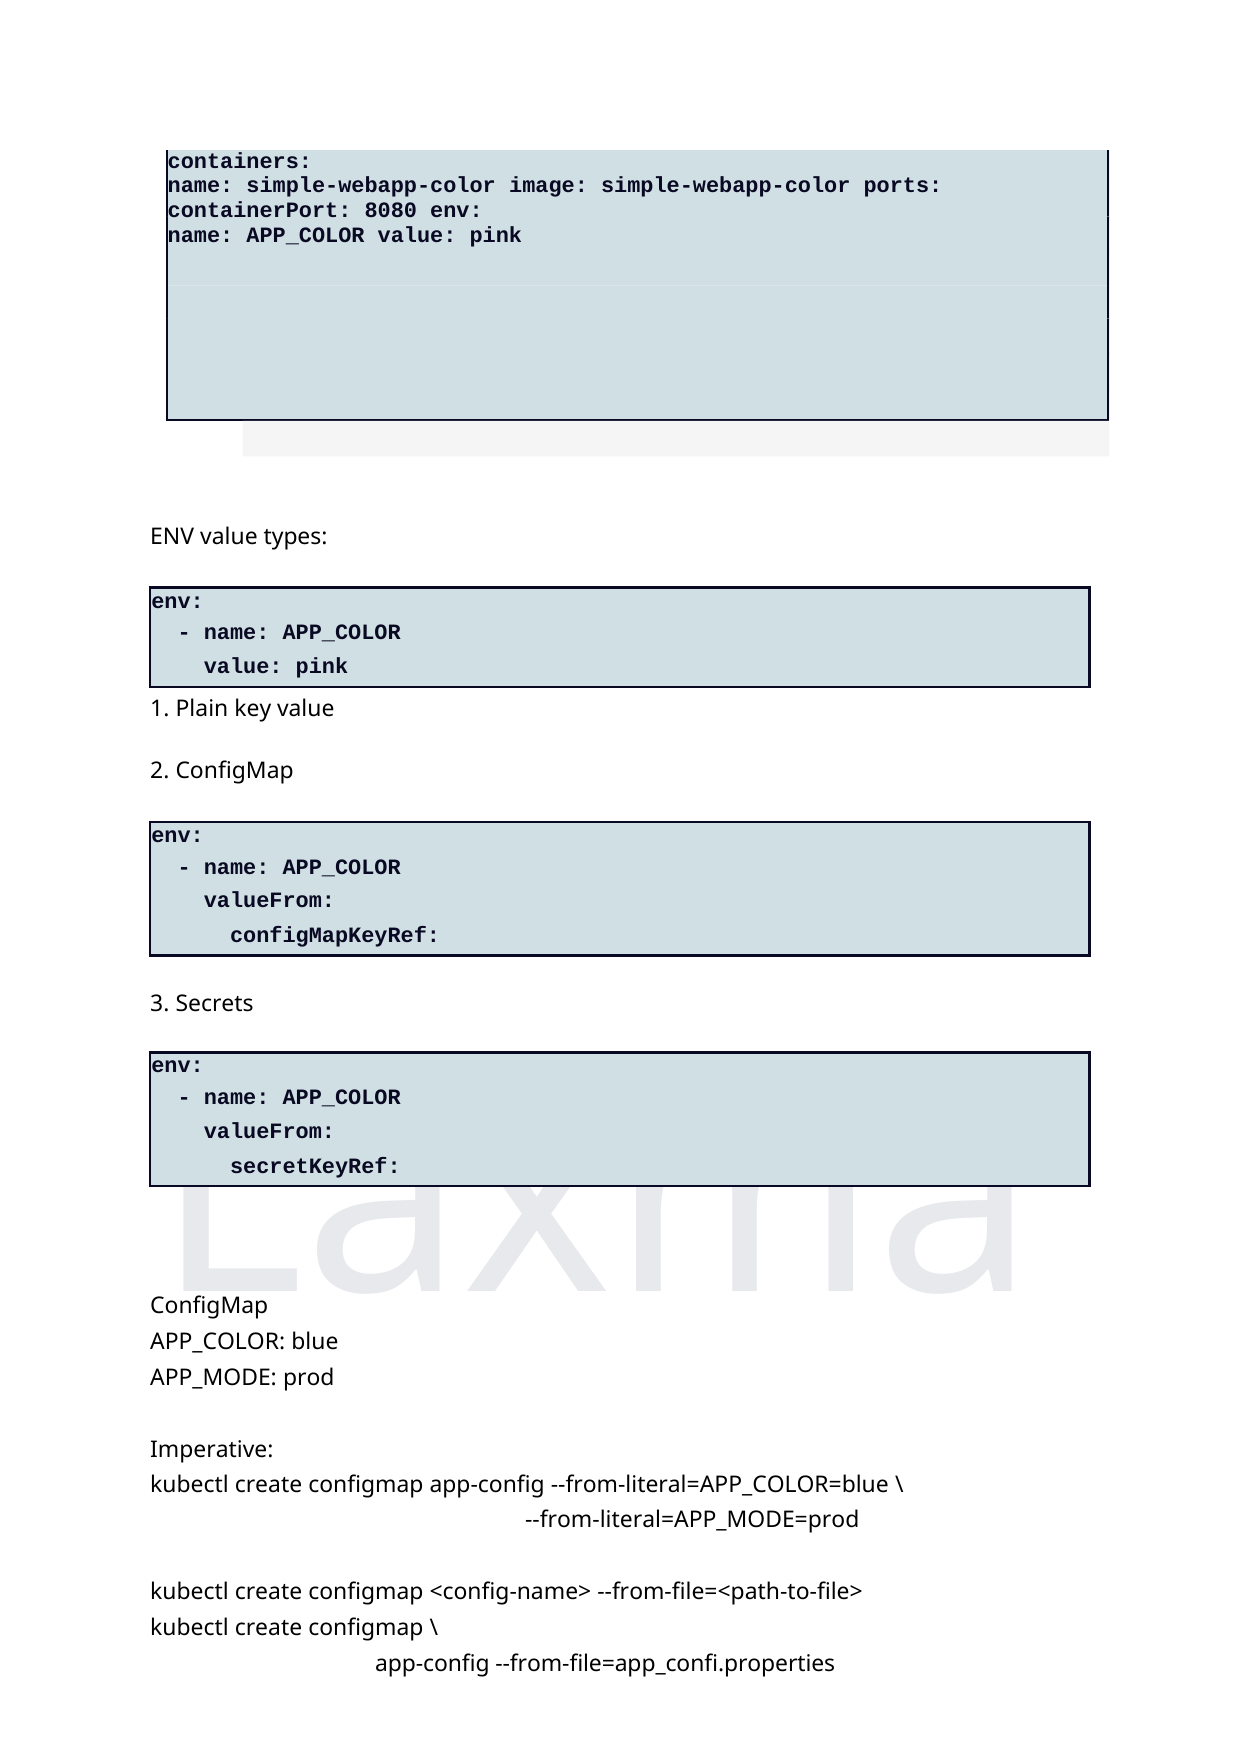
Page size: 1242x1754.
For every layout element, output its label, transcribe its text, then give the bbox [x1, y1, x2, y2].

text ENV value types: [150, 520, 1108, 551]
list ConfigMap [150, 754, 1108, 786]
text app-config --from-file=app_confi.properties [375, 1647, 1108, 1678]
list Plain key value [150, 555, 1108, 724]
text ConfigMap APP_COLOR: blue APP_MODE: prod [150, 1289, 347, 1392]
text kubectl create configmap app-config --from-literal=APP_COLOR=blue \ [150, 1468, 1108, 1499]
list Secrets [150, 993, 1108, 1016]
text kubectl create configmap <config-name> --from-file=<path-to-file> kubectl create configmap \ [150, 1575, 870, 1642]
text --from-literal=APP_MODE=prod [525, 1503, 1108, 1534]
text Imperative: [150, 1433, 1108, 1464]
